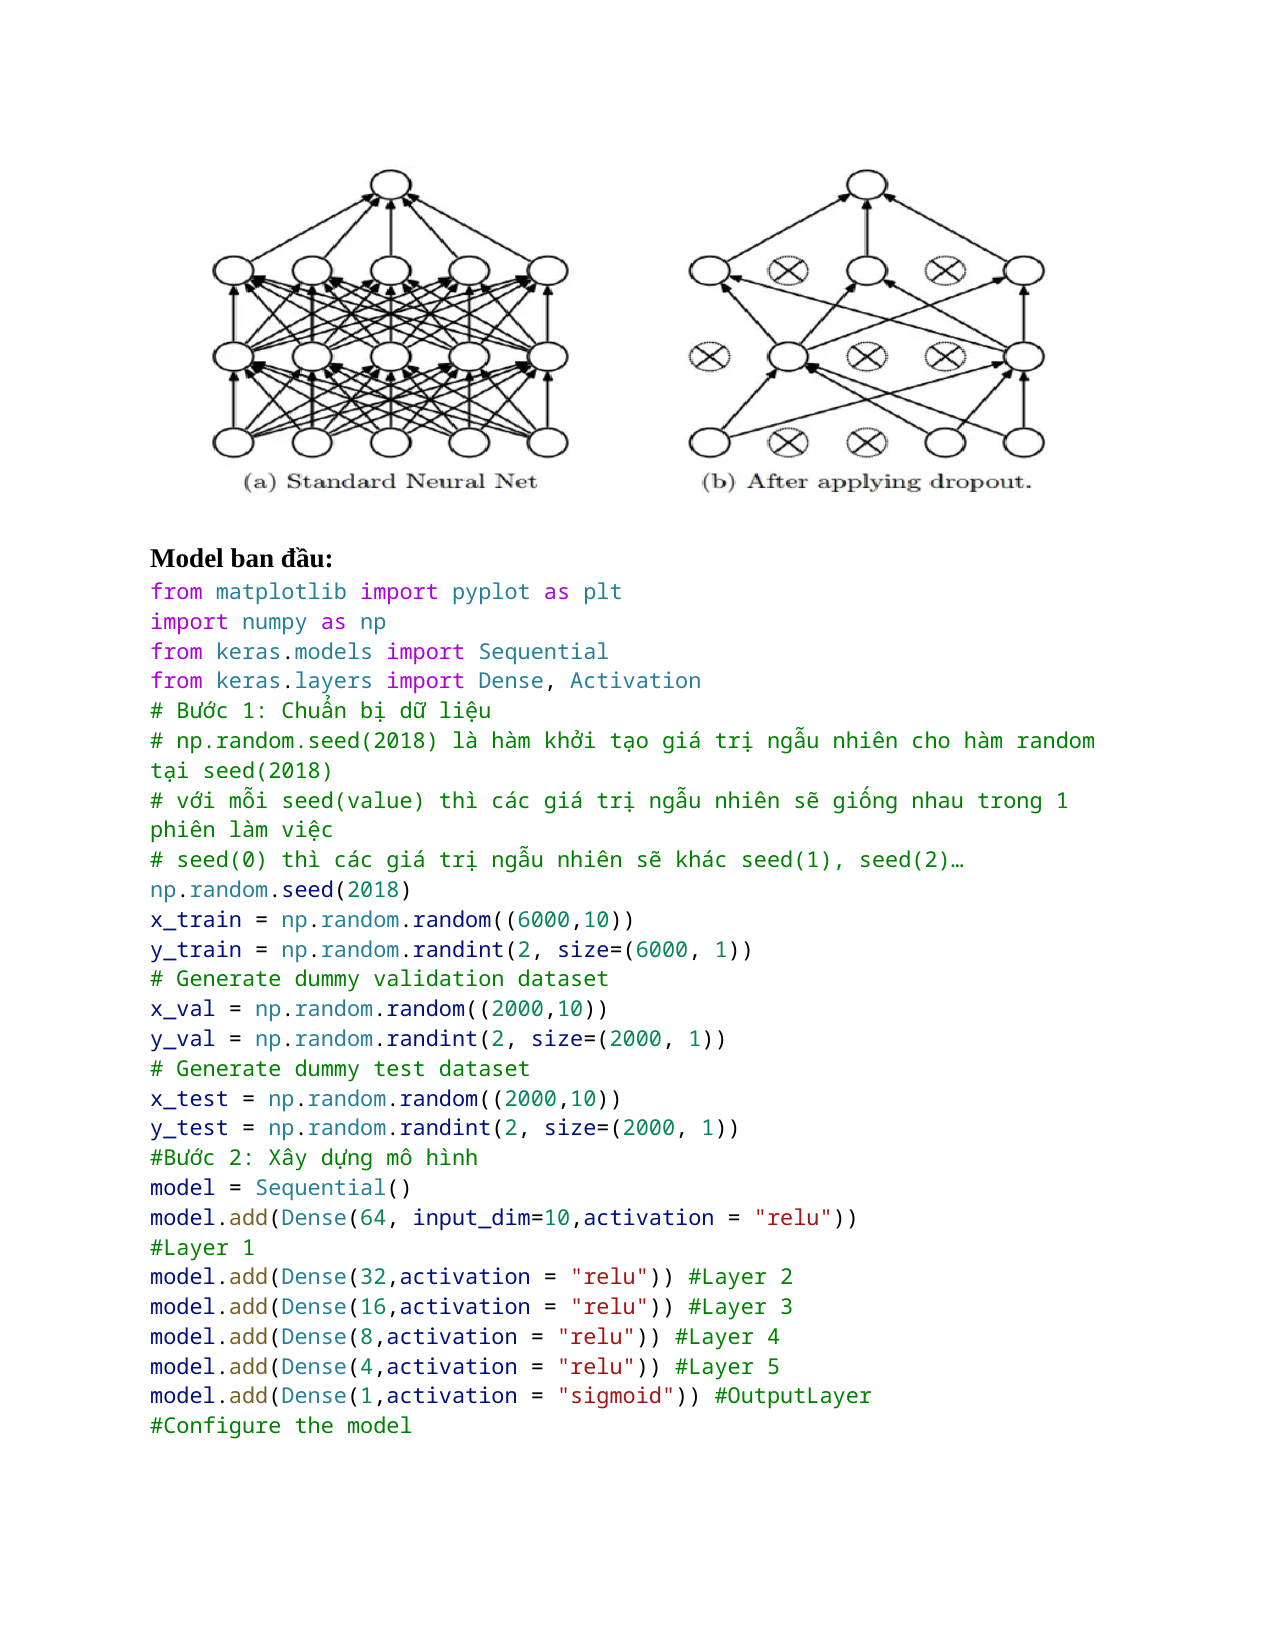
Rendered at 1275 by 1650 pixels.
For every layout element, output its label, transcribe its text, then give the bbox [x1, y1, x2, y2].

text model.add(Dense(4,activation = "relu")) #Layer 5 [150, 1351, 1125, 1381]
text x_test = np.random.random((2000,10)) [150, 1083, 1125, 1112]
text # Generate dummy validation dataset [150, 963, 1125, 993]
text model = Sequential() [150, 1172, 1125, 1202]
text y_train = np.random.randint(2, size=(6000, 1)) [150, 934, 1125, 963]
text import numpy as np [150, 606, 1125, 636]
text y_test = np.random.randint(2, size=(2000, 1)) [150, 1112, 1125, 1142]
text y_val = np.random.randint(2, size=(2000, 1)) [150, 1023, 1125, 1053]
text model.add(Dense(1,activation = "sigmoid")) #OutputLayer [150, 1381, 1125, 1410]
text model.add(Dense(64, input_dim=10,activation = "relu")) [150, 1202, 1125, 1232]
text model.add(Dense(8,activation = "relu")) #Layer 4 [150, 1321, 1125, 1351]
text # với mỗi seed(value) thì các giá trị ngẫu nhiên sẽ giống nhau trong 1 phiên làm việc [150, 785, 1125, 844]
text from matplotlib import pyplot as plt [150, 576, 1125, 606]
text #Configure the model [150, 1410, 1125, 1440]
text # Bước 1: Chuẩn bị dữ liệu [150, 695, 1125, 725]
text from keras.models import Sequential [150, 636, 1125, 666]
text x_val = np.random.random((2000,10)) [150, 993, 1125, 1023]
text # Generate dummy test dataset [150, 1053, 1125, 1083]
picture [150, 150, 1125, 509]
text # np.random.seed(2018) là hàm khởi tạo giá trị ngẫu nhiên cho hàm random tại seed(2018) [150, 725, 1125, 785]
text #Layer 1 [150, 1232, 1125, 1261]
text model.add(Dense(16,activation = "relu")) #Layer 3 [150, 1291, 1125, 1321]
subtitle Model ban đầu: [150, 543, 1125, 574]
text x_train = np.random.random((6000,10)) [150, 904, 1125, 934]
text from keras.layers import Dense, Activation [150, 666, 1125, 695]
text # seed(0) thì các giá trị ngẫu nhiên sẽ khác seed(1), seed(2)… [150, 844, 1125, 874]
text #Bước 2: Xây dựng mô hình [150, 1142, 1125, 1172]
text np.random.seed(2018) [150, 874, 1125, 904]
text model.add(Dense(32,activation = "relu")) #Layer 2 [150, 1261, 1125, 1291]
